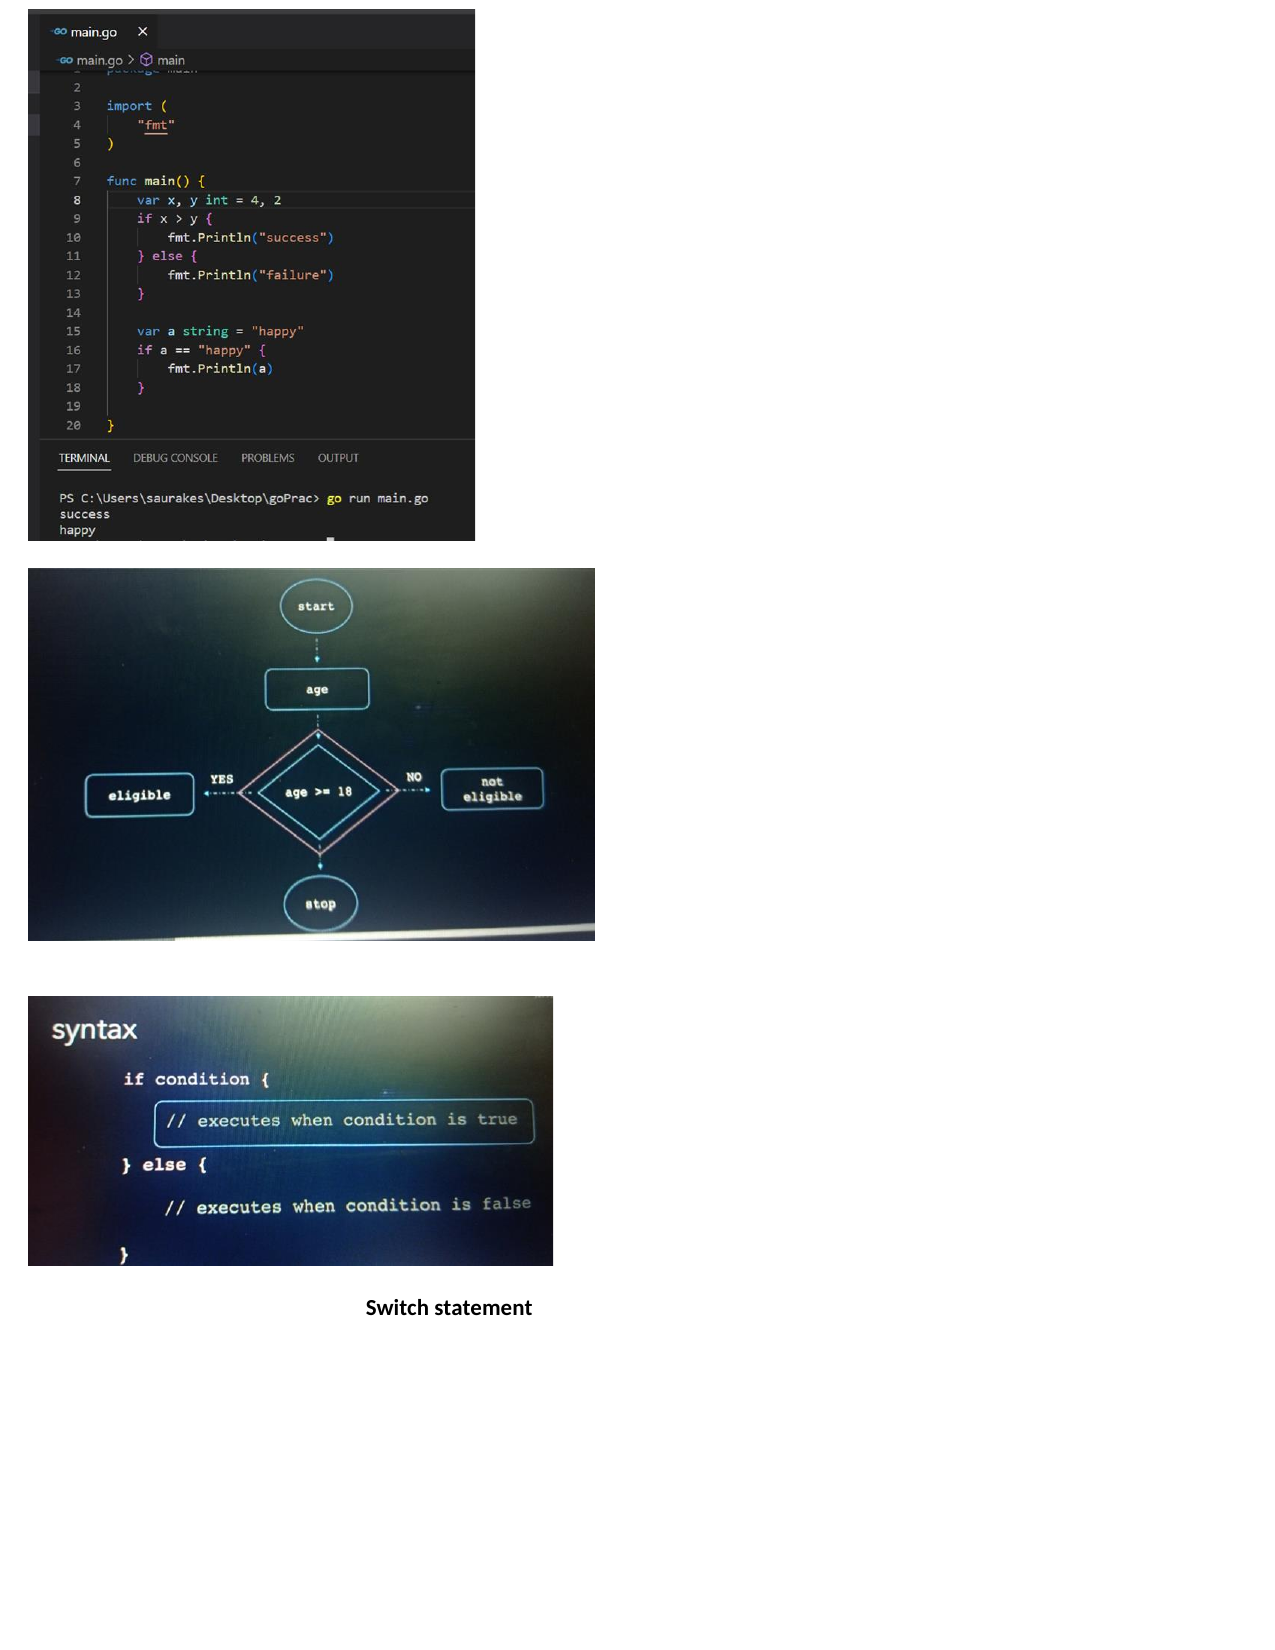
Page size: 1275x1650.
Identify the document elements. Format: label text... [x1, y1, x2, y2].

text Switch statement [366, 1293, 1228, 1321]
picture [28, 9, 476, 541]
picture [28, 996, 554, 1266]
picture [28, 568, 595, 941]
